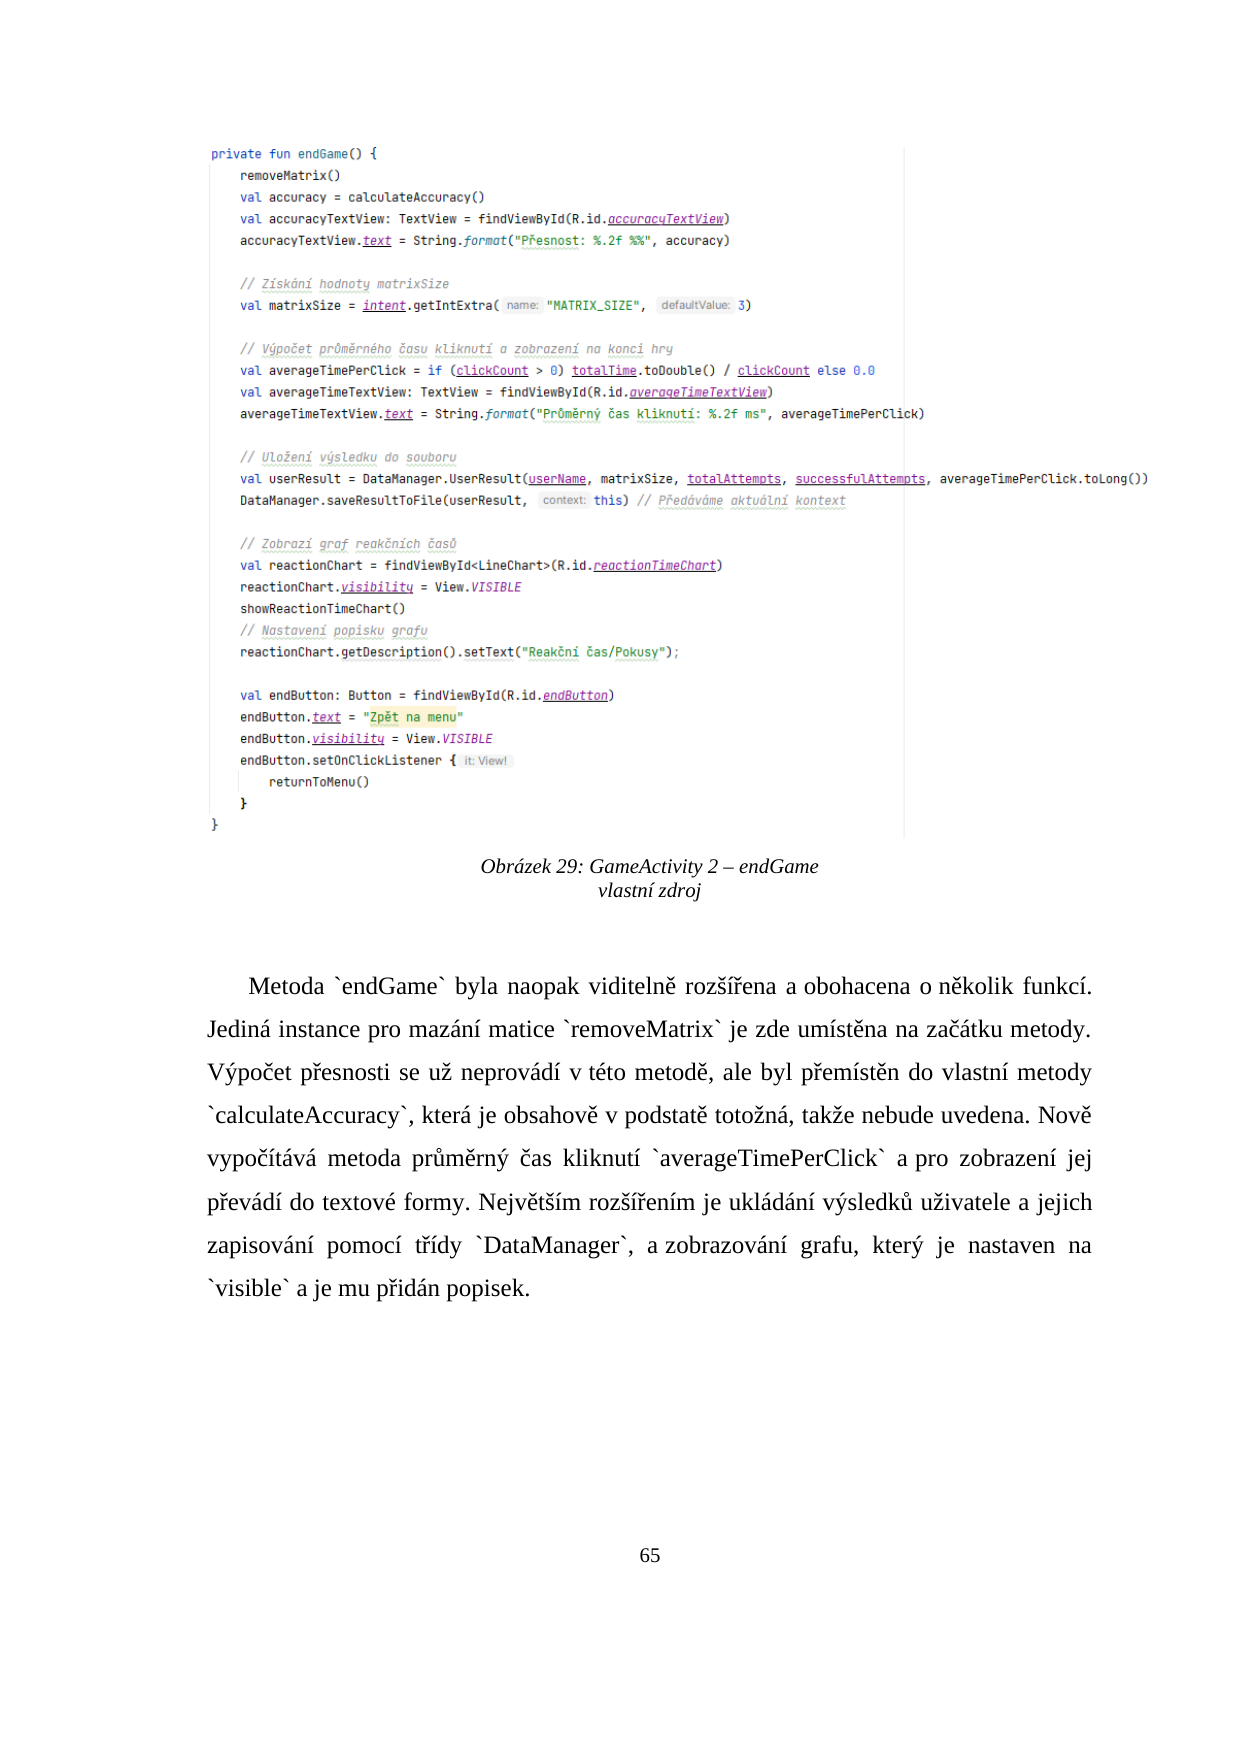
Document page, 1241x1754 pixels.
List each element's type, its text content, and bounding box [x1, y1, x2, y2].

text vlastní zdroj [207, 878, 1092, 902]
text Obrázek 29: GameActivity 2 – endGame [207, 853, 1092, 878]
text Metoda `endGame` byla naopak viditelně rozšířena a obohacena o několik funkcí. Jediná instance pro mazání matice `removeMatrix` je zde umístěna na začátku metody. Výpočet přesnosti se už neprovádí v této metodě, ale byl přemístěn do vlastní metody `calculateAccuracy`, která je obsahově v podstatě totožná, takže nebude uvedena. Nově vypočítává metoda průměrný čas kliknutí `averageTimePerClick` a pro zobrazení jej převádí do textové formy. Největším rozšířením je ukládání výsledků uživatele a jejich zapisování pomocí třídy `DataManager`, a zobrazování grafu, který je nastaven na `visible` a je mu přidán popisek. [207, 971, 1092, 1302]
picture [206, 147, 1152, 838]
